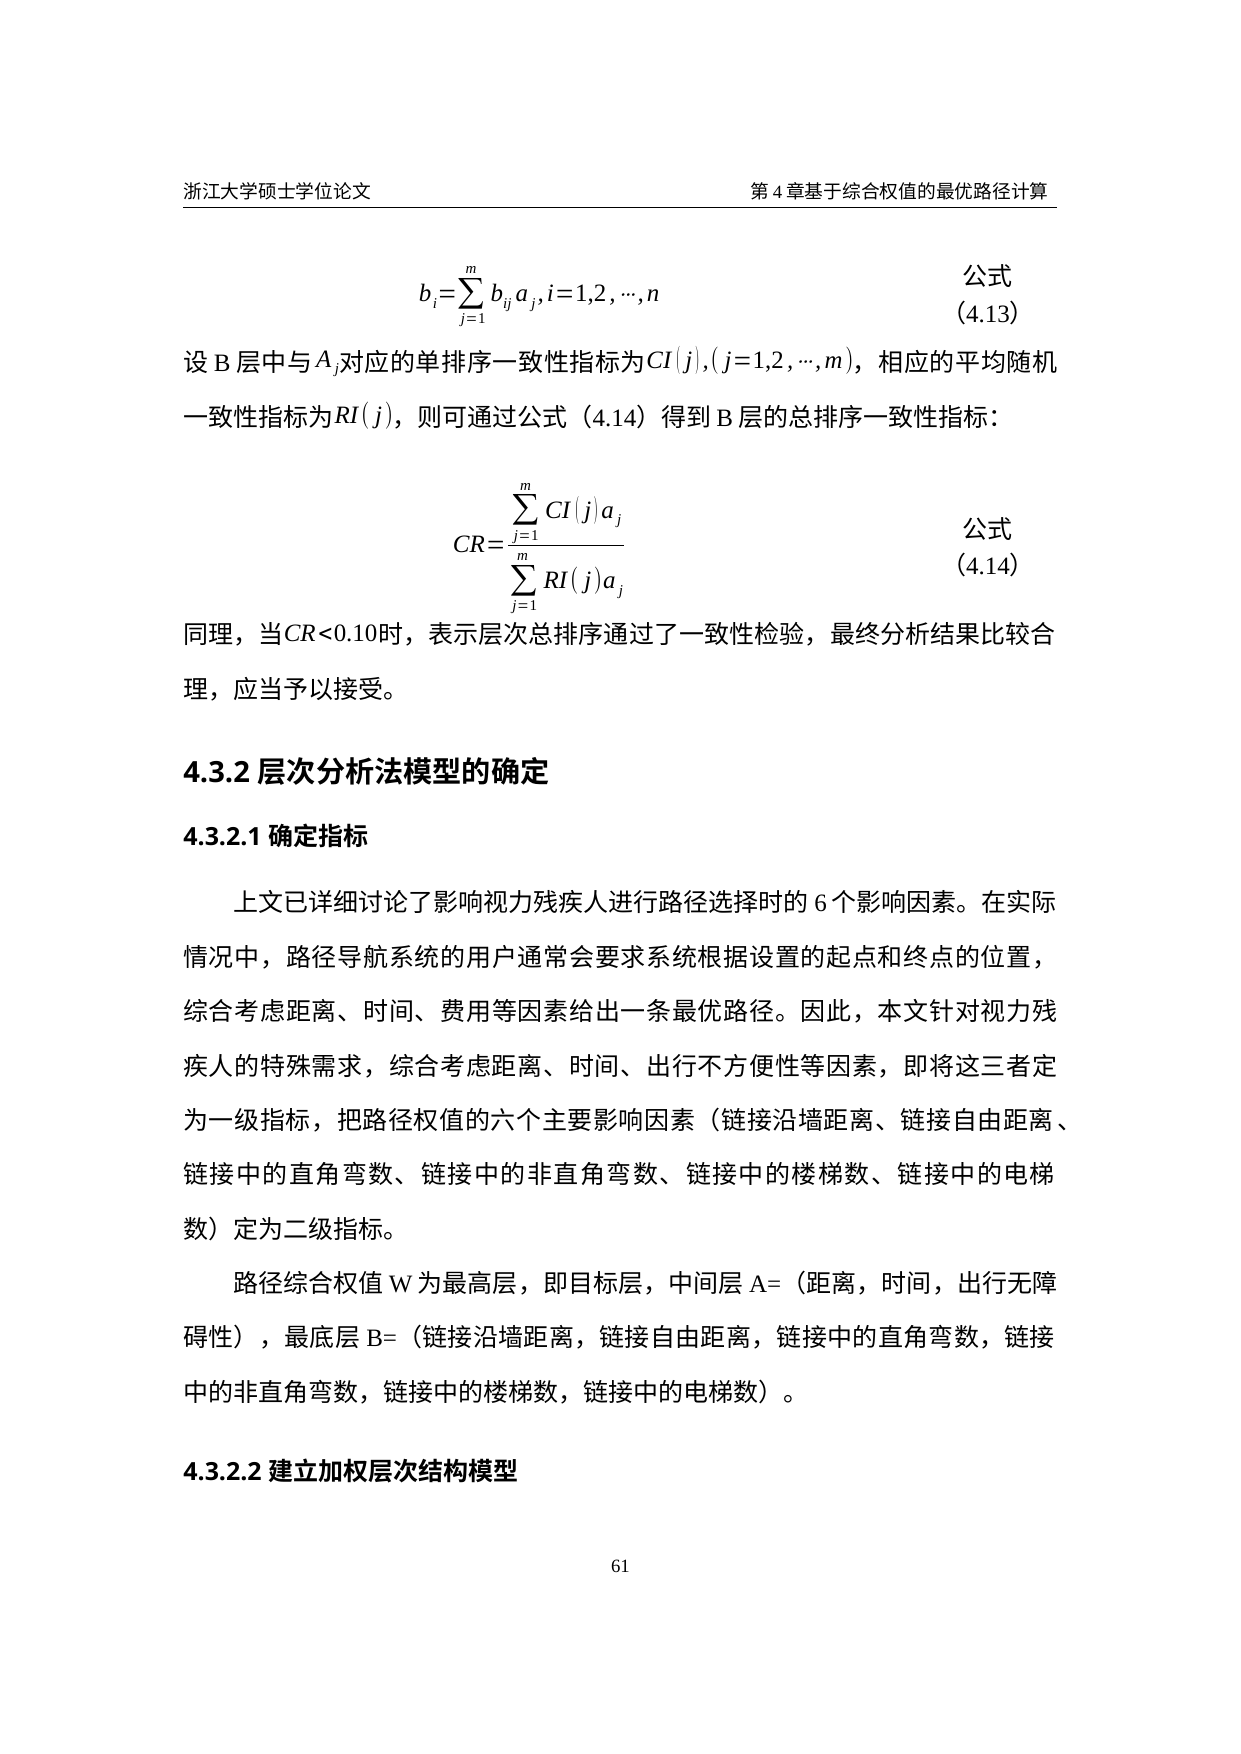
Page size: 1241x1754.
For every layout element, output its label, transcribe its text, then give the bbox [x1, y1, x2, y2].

subtitle 确定指标 [183, 816, 1057, 852]
text 同理，当时，表示层次总排序通过了一致性检验，最终分析结果比较合理，应当予以接受。 [183, 615, 1057, 705]
subtitle 建立加权层次结构模型 [183, 1452, 1057, 1488]
subtitle 层次分析法模型的确定 [183, 748, 1057, 791]
table_header [172, 451, 907, 615]
text 路径综合权值W为最高层，即目标层，中间层A=（距离，时间，出行无障碍性），最底层B=（链接沿墙距离，链接自由距离，链接中的直角弯数，链接中的非直角弯数，链接中的楼梯数，链接中的电梯数）。 [183, 1263, 1057, 1408]
table_header [172, 219, 907, 343]
text 上文已详细讨论了影响视力残疾人进行路径选择时的6个影响因素。在实际情况中，路径导航系统的用户通常会要求系统根据设置的起点和终点的位置，综合考虑距离、时间、费用等因素给出一条最优路径。因此，本文针对视力残疾人的特殊需求，综合考虑距离、时间、出行不方便性等因素，即将这三者定为一级指标，把路径权值的六个主要影响因素（链接沿墙距离、链接自由距离、链接中的直角弯数、链接中的非直角弯数、链接中的楼梯数、链接中的电梯数）定为二级指标。 [183, 883, 1057, 1245]
